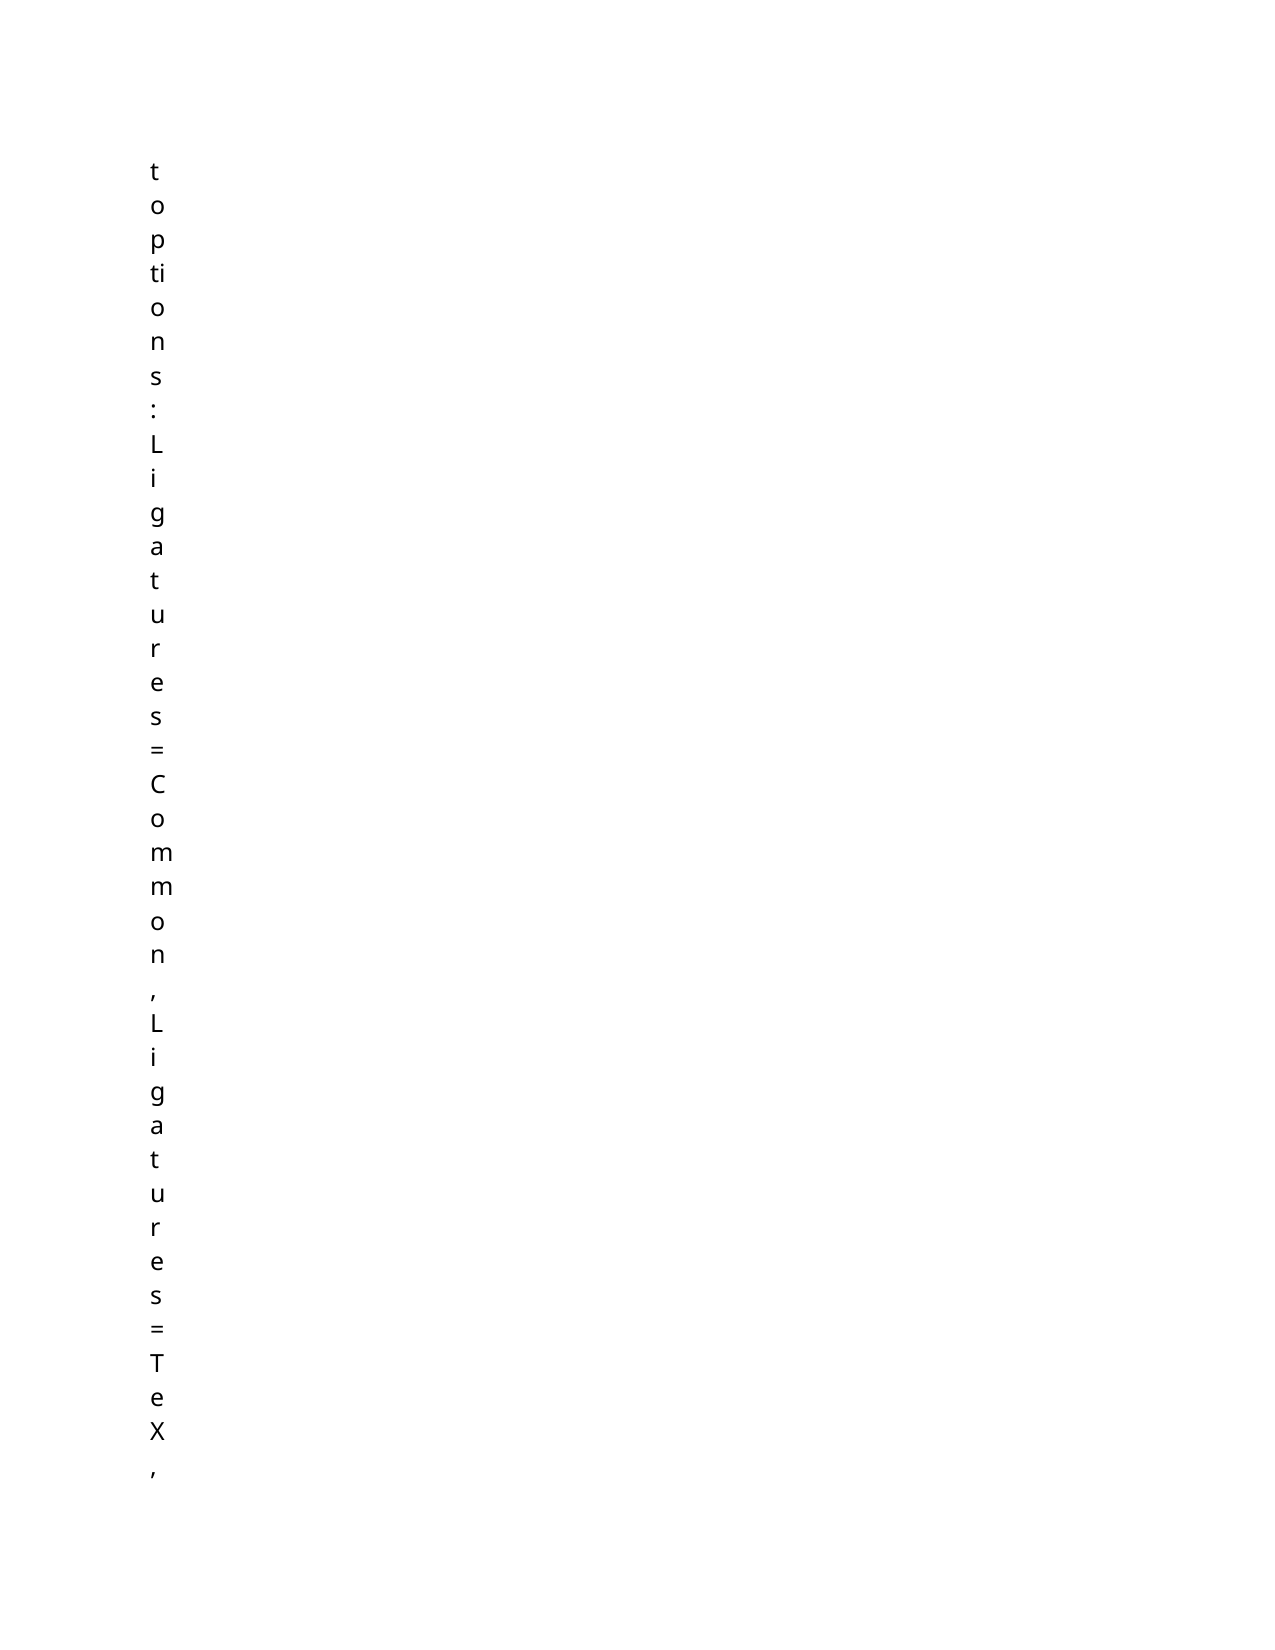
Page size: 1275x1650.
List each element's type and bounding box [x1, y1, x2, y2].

table_cell [139, 150, 178, 1482]
